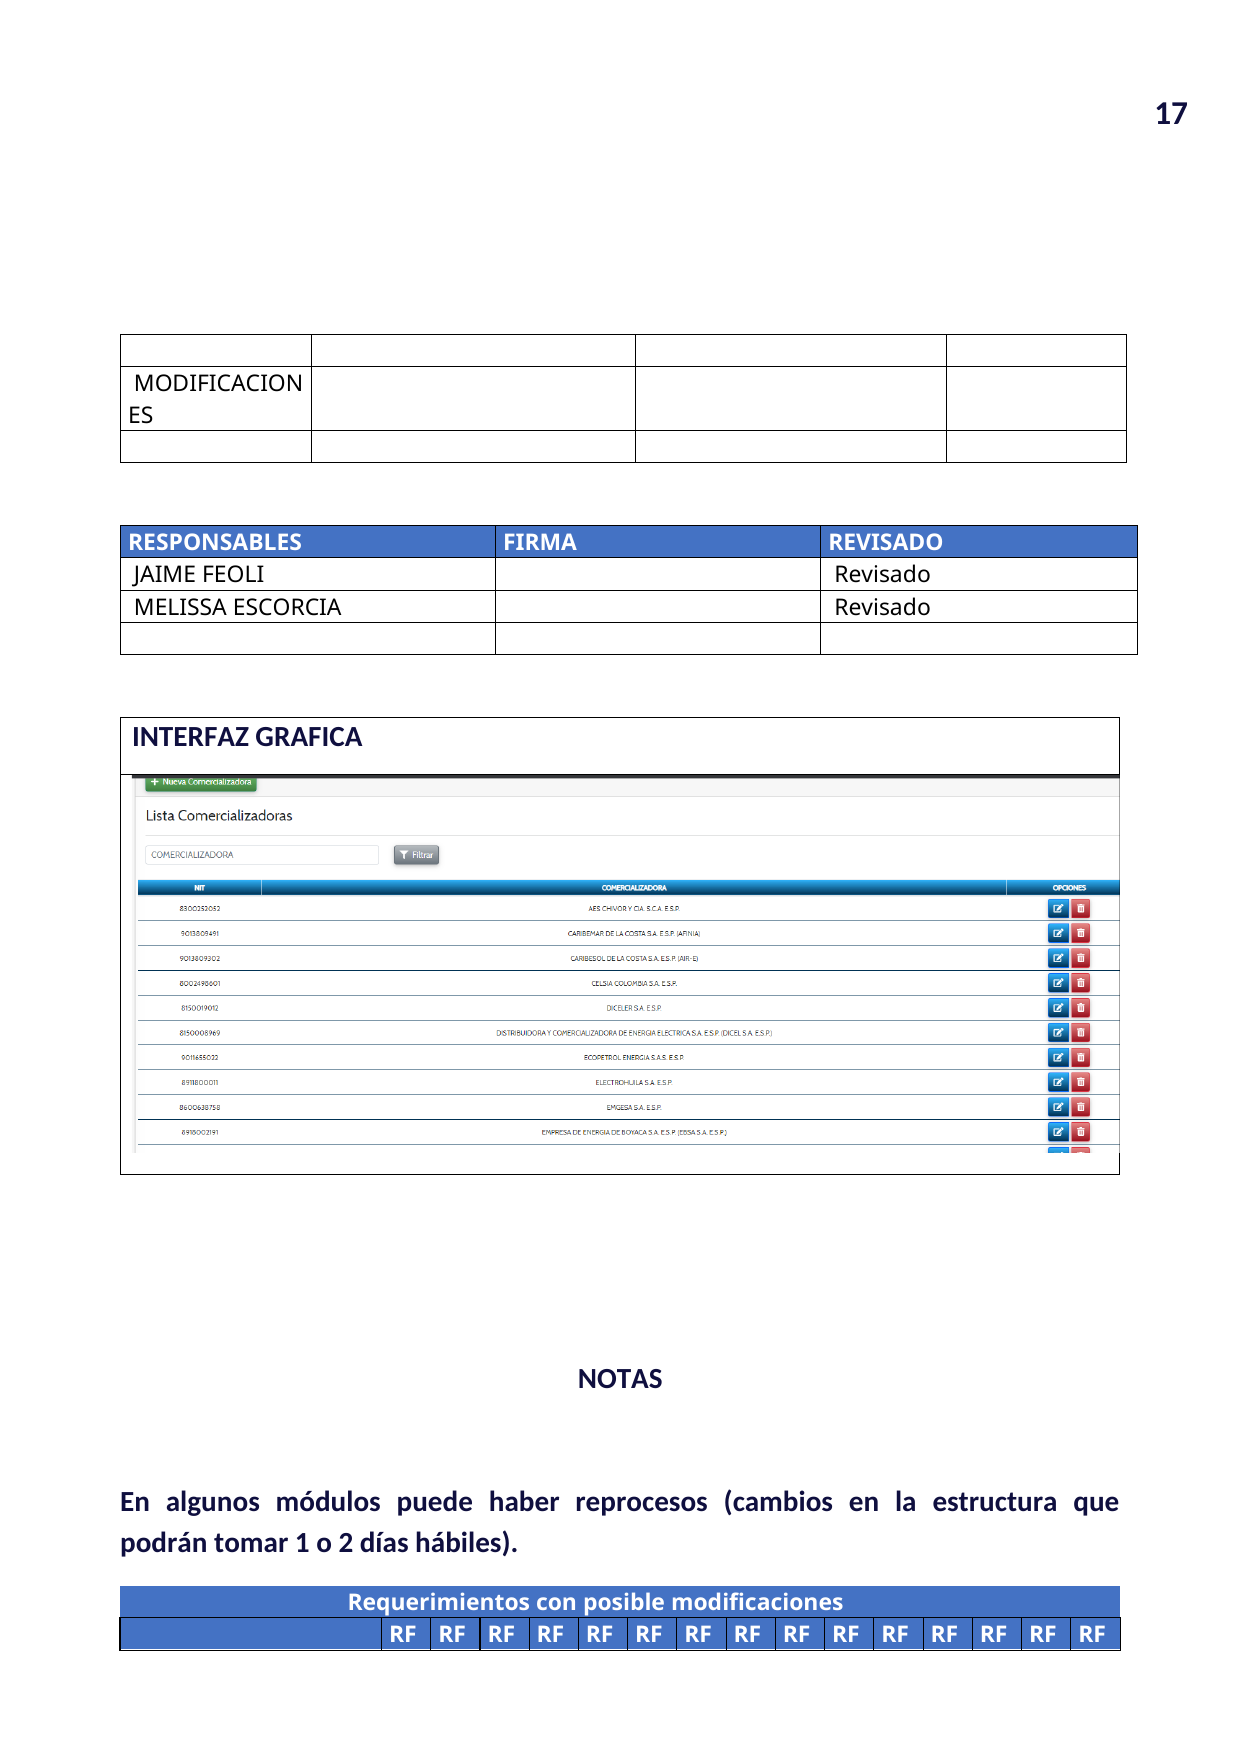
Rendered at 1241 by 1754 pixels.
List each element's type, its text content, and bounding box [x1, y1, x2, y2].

table_cell [121, 623, 495, 654]
table_cell RF-14 [1022, 1618, 1070, 1649]
table_cell [496, 591, 820, 622]
table_cell RF-15 [1071, 1618, 1120, 1649]
table_cell [821, 623, 1137, 654]
table_header INTERFAZ GRAFICA [121, 718, 1119, 774]
table_cell [121, 775, 1119, 1173]
table_cell RF-06 [628, 1618, 676, 1649]
table_cell [636, 335, 946, 366]
table_cell RF-12 [924, 1618, 972, 1649]
table_cell MELISSA ESCORCIA [121, 591, 495, 622]
table_cell [496, 558, 820, 589]
text NOTAS [120, 1360, 1120, 1395]
table_cell RF-04 [530, 1618, 578, 1649]
table_header FIRMA [496, 526, 820, 557]
table_cell [312, 335, 635, 366]
table_cell [312, 431, 635, 462]
picture [131, 775, 1120, 1153]
table_cell [121, 431, 311, 462]
table_cell [636, 367, 946, 430]
table_header [1071, 1586, 1120, 1617]
table_cell Revisado [821, 591, 1137, 622]
table_header Requerimientos con posible modificaciones [120, 1586, 1071, 1617]
table_cell RF-10 [825, 1618, 873, 1649]
table_cell RF-11 [874, 1618, 923, 1649]
text En algunos módulos puede haber reprocesos (cambios en la estructura que podrán tomar 1 o 2 días hábiles). [120, 1483, 1120, 1560]
table_cell [947, 431, 1126, 462]
table_cell RF-09 [776, 1618, 824, 1649]
table_cell [121, 335, 311, 366]
table_cell [947, 335, 1126, 366]
table_header RESPONSABLES [121, 526, 495, 557]
table_cell [121, 1618, 381, 1649]
table_cell RF-01 [382, 1618, 430, 1649]
table_cell Revisado [821, 558, 1137, 589]
table_cell MODIFICACIONES [121, 367, 311, 430]
table_cell RF-02 [431, 1618, 479, 1649]
table_cell [947, 367, 1126, 430]
table_cell RF-05 [579, 1618, 627, 1649]
table_cell RF-07 [677, 1618, 726, 1649]
table_cell RF-03 [481, 1618, 529, 1649]
table_cell [312, 367, 635, 430]
table_cell [636, 431, 946, 462]
table_cell JAIME FEOLI [121, 558, 495, 589]
table_cell RF-08 [727, 1618, 775, 1649]
table_header REVISADO [821, 526, 1137, 557]
table_cell [496, 623, 820, 654]
table_cell RF-13 [973, 1618, 1021, 1649]
